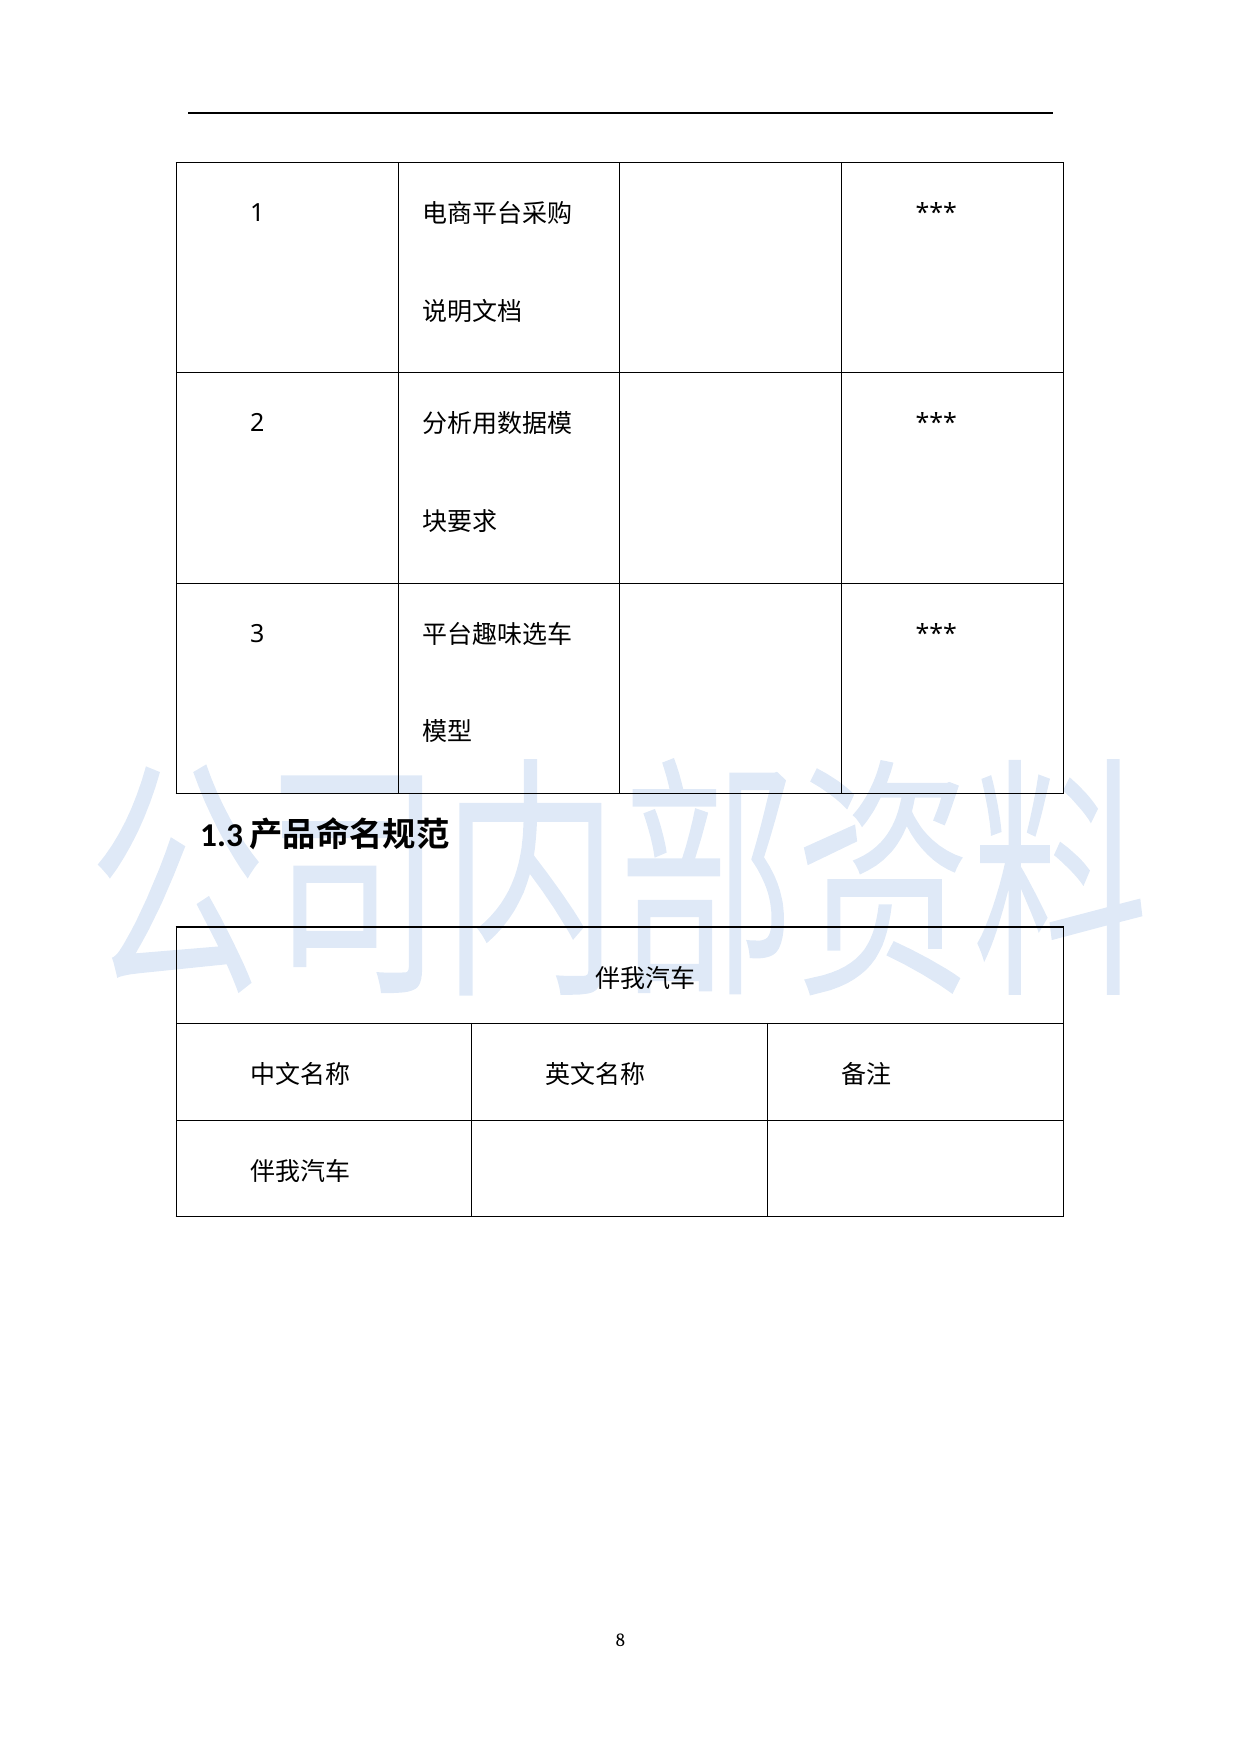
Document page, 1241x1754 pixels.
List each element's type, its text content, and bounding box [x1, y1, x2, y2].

table_cell 备注 [768, 1024, 1063, 1119]
table_cell 电商平台采购说明文档 [399, 163, 619, 372]
table_cell 英文名称 [472, 1024, 767, 1119]
table_cell *** [842, 373, 1063, 583]
table_cell 3 [177, 584, 398, 793]
table_cell *** [842, 163, 1063, 372]
table_cell 1 [177, 163, 398, 372]
table_cell 中文名称 [177, 1024, 471, 1119]
table_cell [620, 584, 841, 793]
table_cell 伴我汽车 [177, 1121, 471, 1216]
table_cell [472, 1121, 767, 1216]
table_cell 平台趣味选车模型 [399, 584, 619, 793]
table_cell 2 [177, 373, 398, 583]
subtitle 1.3产品命名规范 [200, 799, 1040, 864]
table_cell [620, 163, 841, 372]
table_cell [768, 1121, 1063, 1216]
table_header 伴我汽车 [177, 928, 1063, 1023]
table_cell [620, 373, 841, 583]
table_cell 分析用数据模块要求 [399, 373, 619, 583]
table_cell *** [842, 584, 1063, 793]
